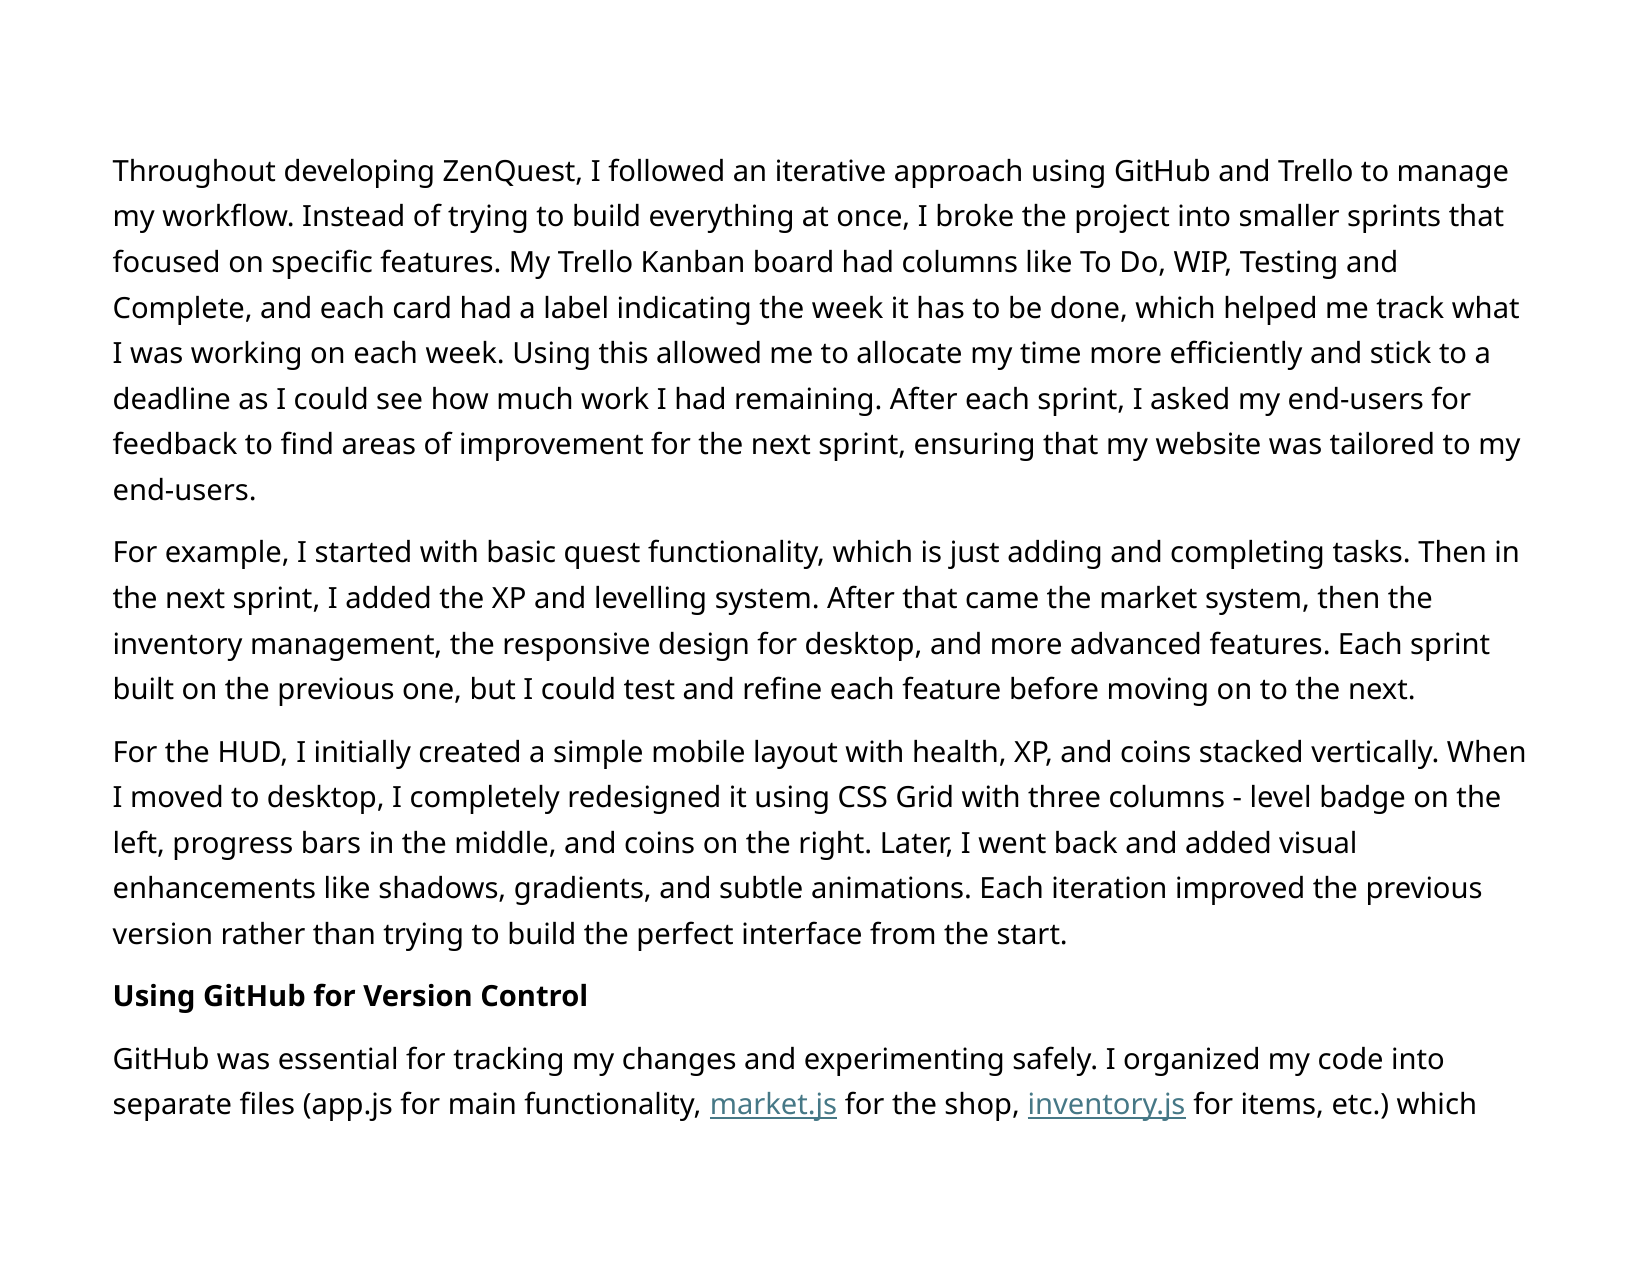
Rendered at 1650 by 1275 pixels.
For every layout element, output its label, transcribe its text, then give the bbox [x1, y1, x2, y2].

text Using GitHub for Version Control [112, 976, 1537, 1015]
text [112, 1038, 1537, 1123]
text For the HUD, I initially created a simple mobile layout with health, XP, and coins stacked vertically. When I moved to desktop, I completely redesigned it using CSS Grid with three columns - level badge on the left, progress bars in the middle, and coins on the right. Later, I went back and added visual enhancements like shadows, gradients, and subtle animations. Each iteration improved the previous version rather than trying to build the perfect interface from the start. [112, 731, 1537, 953]
text For example, I started with basic quest functionality, which is just adding and completing tasks. Then in the next sprint, I added the XP and levelling system. After that came the market system, then the inventory management, the responsive design for desktop, and more advanced features. Each sprint built on the previous one, but I could test and refine each feature before moving on to the next. [112, 532, 1537, 708]
text Throughout developing ZenQuest, I followed an iterative approach using GitHub and Trello to manage my workflow. Instead of trying to build everything at once, I broke the project into smaller sprints that focused on specific features. My Trello Kanban board had columns like To Do, WIP, Testing and Complete, and each card had a label indicating the week it has to be done, which helped me track what I was working on each week. Using this allowed me to allocate my time more efficiently and stick to a deadline as I could see how much work I had remaining. After each sprint, I asked my end-users for feedback to find areas of improvement for the next sprint, ensuring that my website was tailored to my end-users. [112, 150, 1537, 509]
